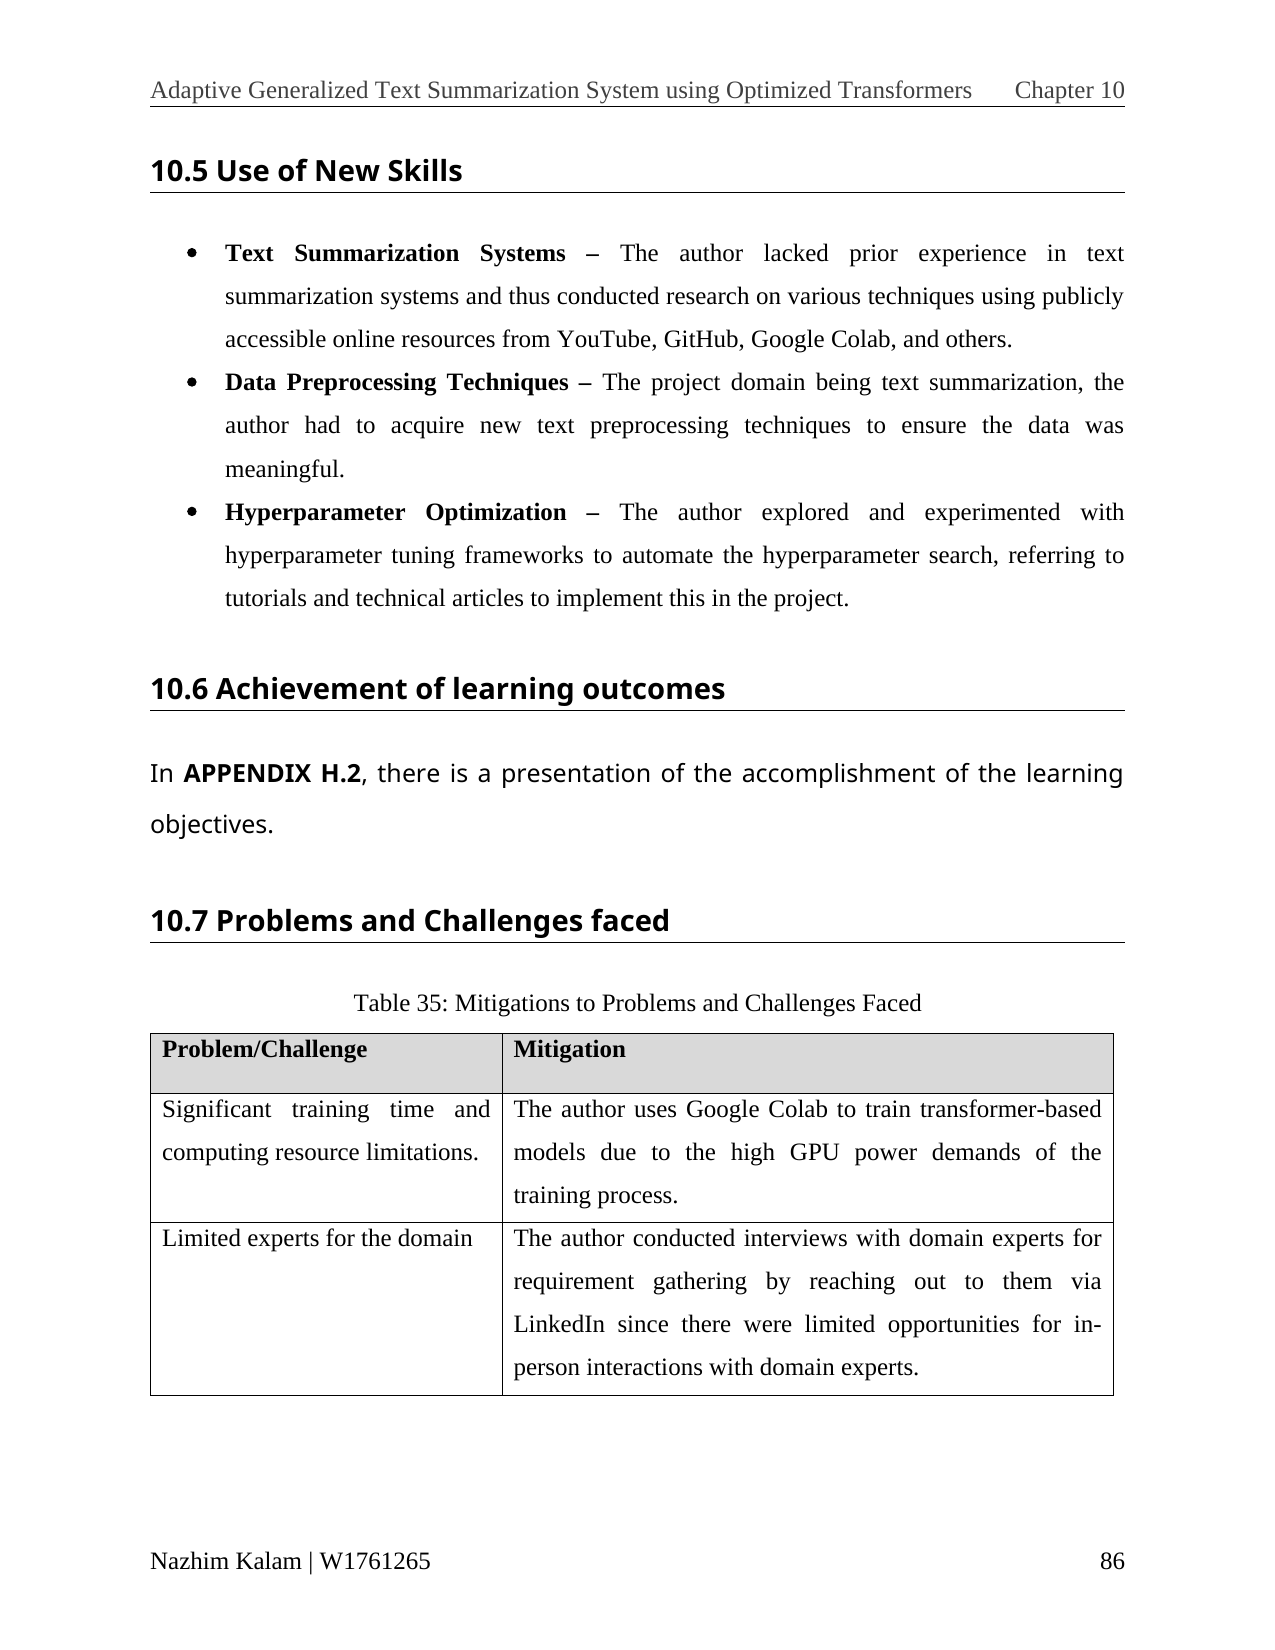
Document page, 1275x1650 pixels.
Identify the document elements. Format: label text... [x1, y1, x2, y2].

table_header Problem/Challenge [151, 1034, 502, 1093]
subtitle 10.5 Use of New Skills [150, 150, 1125, 192]
table_cell The author conducted interviews with domain experts for requirement gathering by reaching out to them via LinkedIn since there were limited opportunities for in-person interactions with domain experts. [503, 1223, 1113, 1395]
subtitle 10.7 Problems and Challenges faced [150, 900, 1125, 942]
list Hyperparameter Optimization – The author explored and experimented with hyperparameter tuning frameworks to automate the hyperparameter search, referring to tutorials and technical articles to implement this in the project. [187, 497, 1125, 612]
text In APPENDIX H.2, there is a presentation of the accomplishment of the learning objectives. [150, 756, 1125, 841]
table_cell The author uses Google Colab to train transformer-based models due to the high GPU power demands of the training process. [503, 1094, 1113, 1222]
table_header Mitigation [503, 1034, 1113, 1093]
list Text Summarization Systems – The author lacked prior experience in text summarization systems and thus conducted research on various techniques using publicly accessible online resources from YouTube, GitHub, Google Colab, and others. [187, 238, 1125, 353]
list Data Preprocessing Techniques – The project domain being text summarization, the author had to acquire new text preprocessing techniques to ensure the data was meaningful. [187, 367, 1125, 482]
subtitle 10.6 Achievement of learning outcomes [150, 668, 1125, 710]
table_cell Significant training time and computing resource limitations. [151, 1094, 502, 1222]
text Table 35: Mitigations to Problems and Challenges Faced [150, 988, 1125, 1017]
table_cell Limited experts for the domain [151, 1223, 502, 1395]
